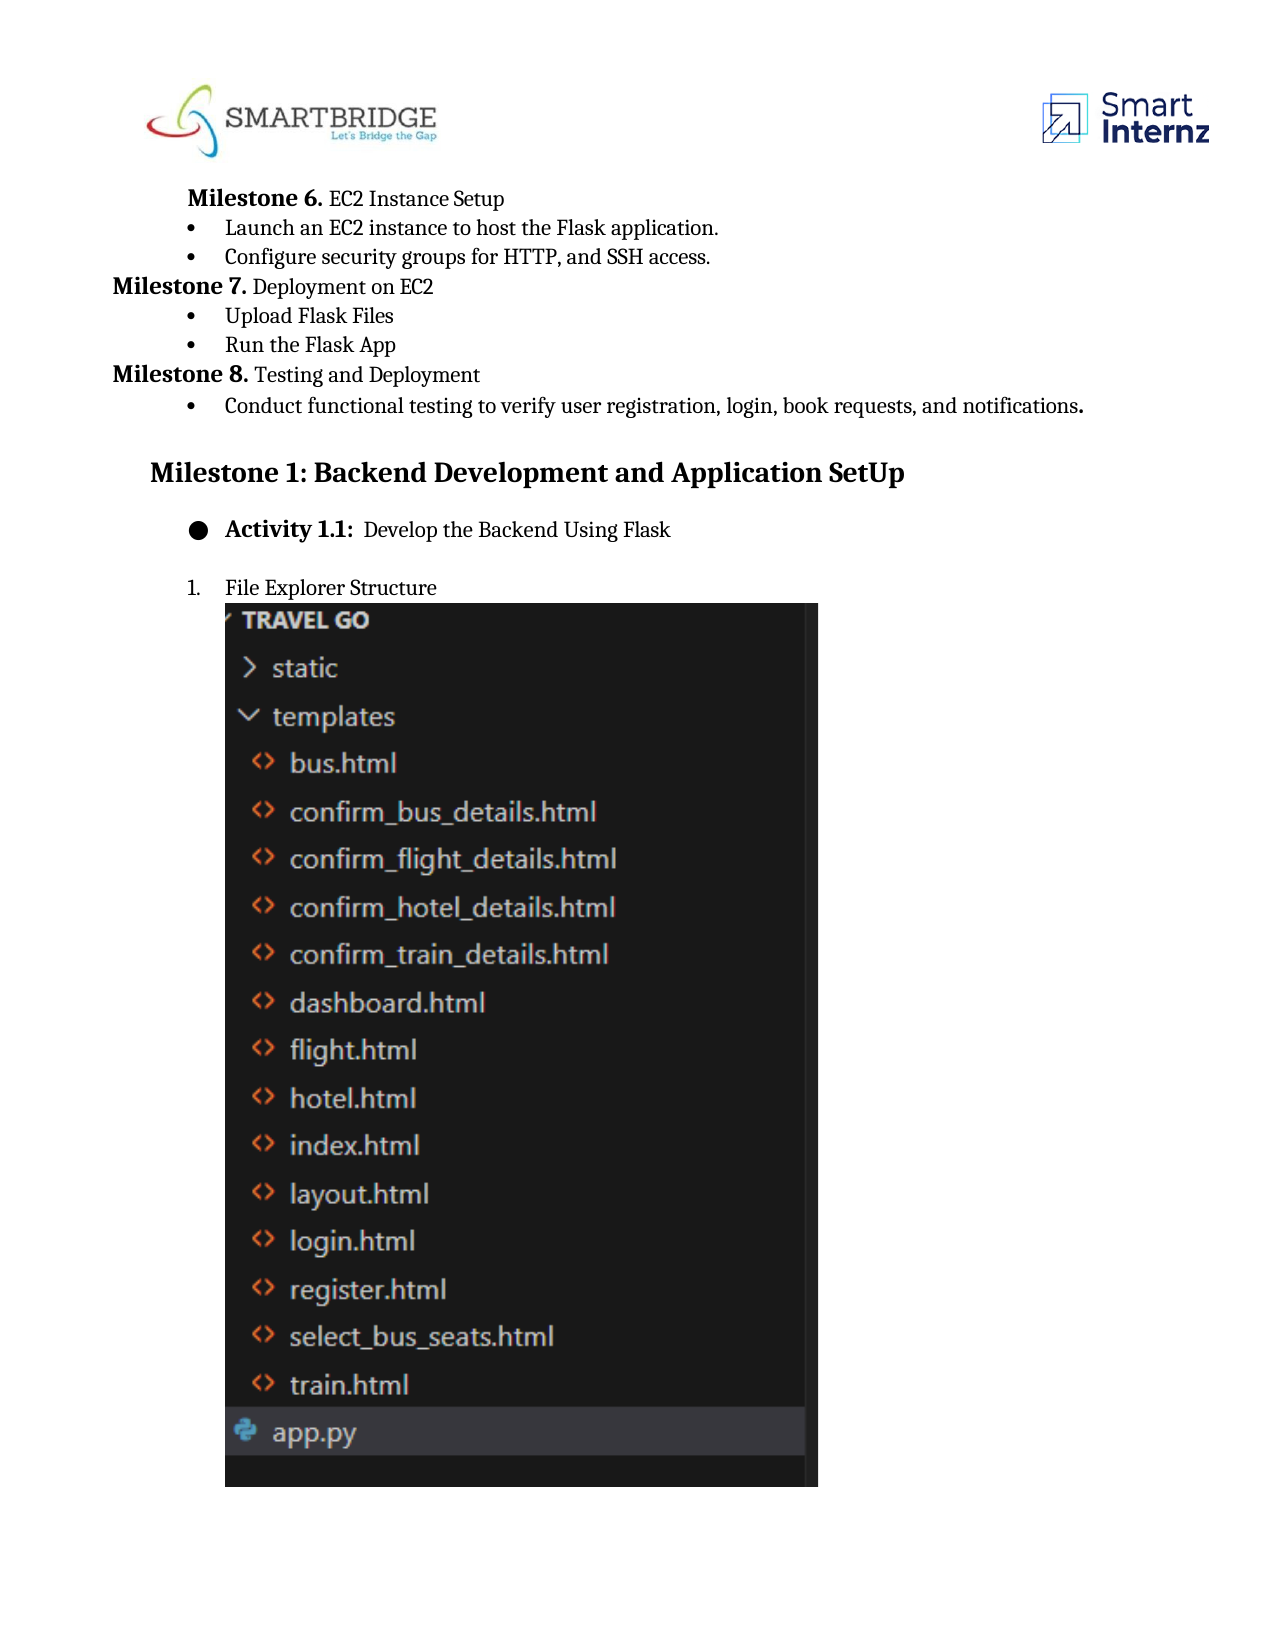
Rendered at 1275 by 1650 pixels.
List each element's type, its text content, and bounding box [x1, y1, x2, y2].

picture [1042, 92, 1209, 143]
list Configure security groups for HTTP, and SSH access. [187, 243, 1275, 270]
text Milestone 7. Deployment on EC2 [112, 272, 1275, 301]
text Milestone 8. Testing and Deployment [112, 360, 1275, 389]
list Activity 1.1: Develop the Backend Using Flask [187, 510, 1275, 544]
picture [225, 603, 819, 1487]
subtitle Milestone 1: Backend Development and Application SetUp [150, 456, 1275, 489]
list Run the Flask App [187, 331, 1275, 358]
list Upload Flask Files [187, 303, 1275, 329]
text Milestone 6. EC2 Instance Setup [187, 184, 1275, 213]
list File Explorer Structure [187, 575, 1275, 601]
list Conduct functional testing to verify user registration, login, book requests, and notifications. [187, 391, 1275, 420]
list Launch an EC2 instance to host the Flask application. [187, 215, 1275, 241]
picture [143, 78, 441, 163]
